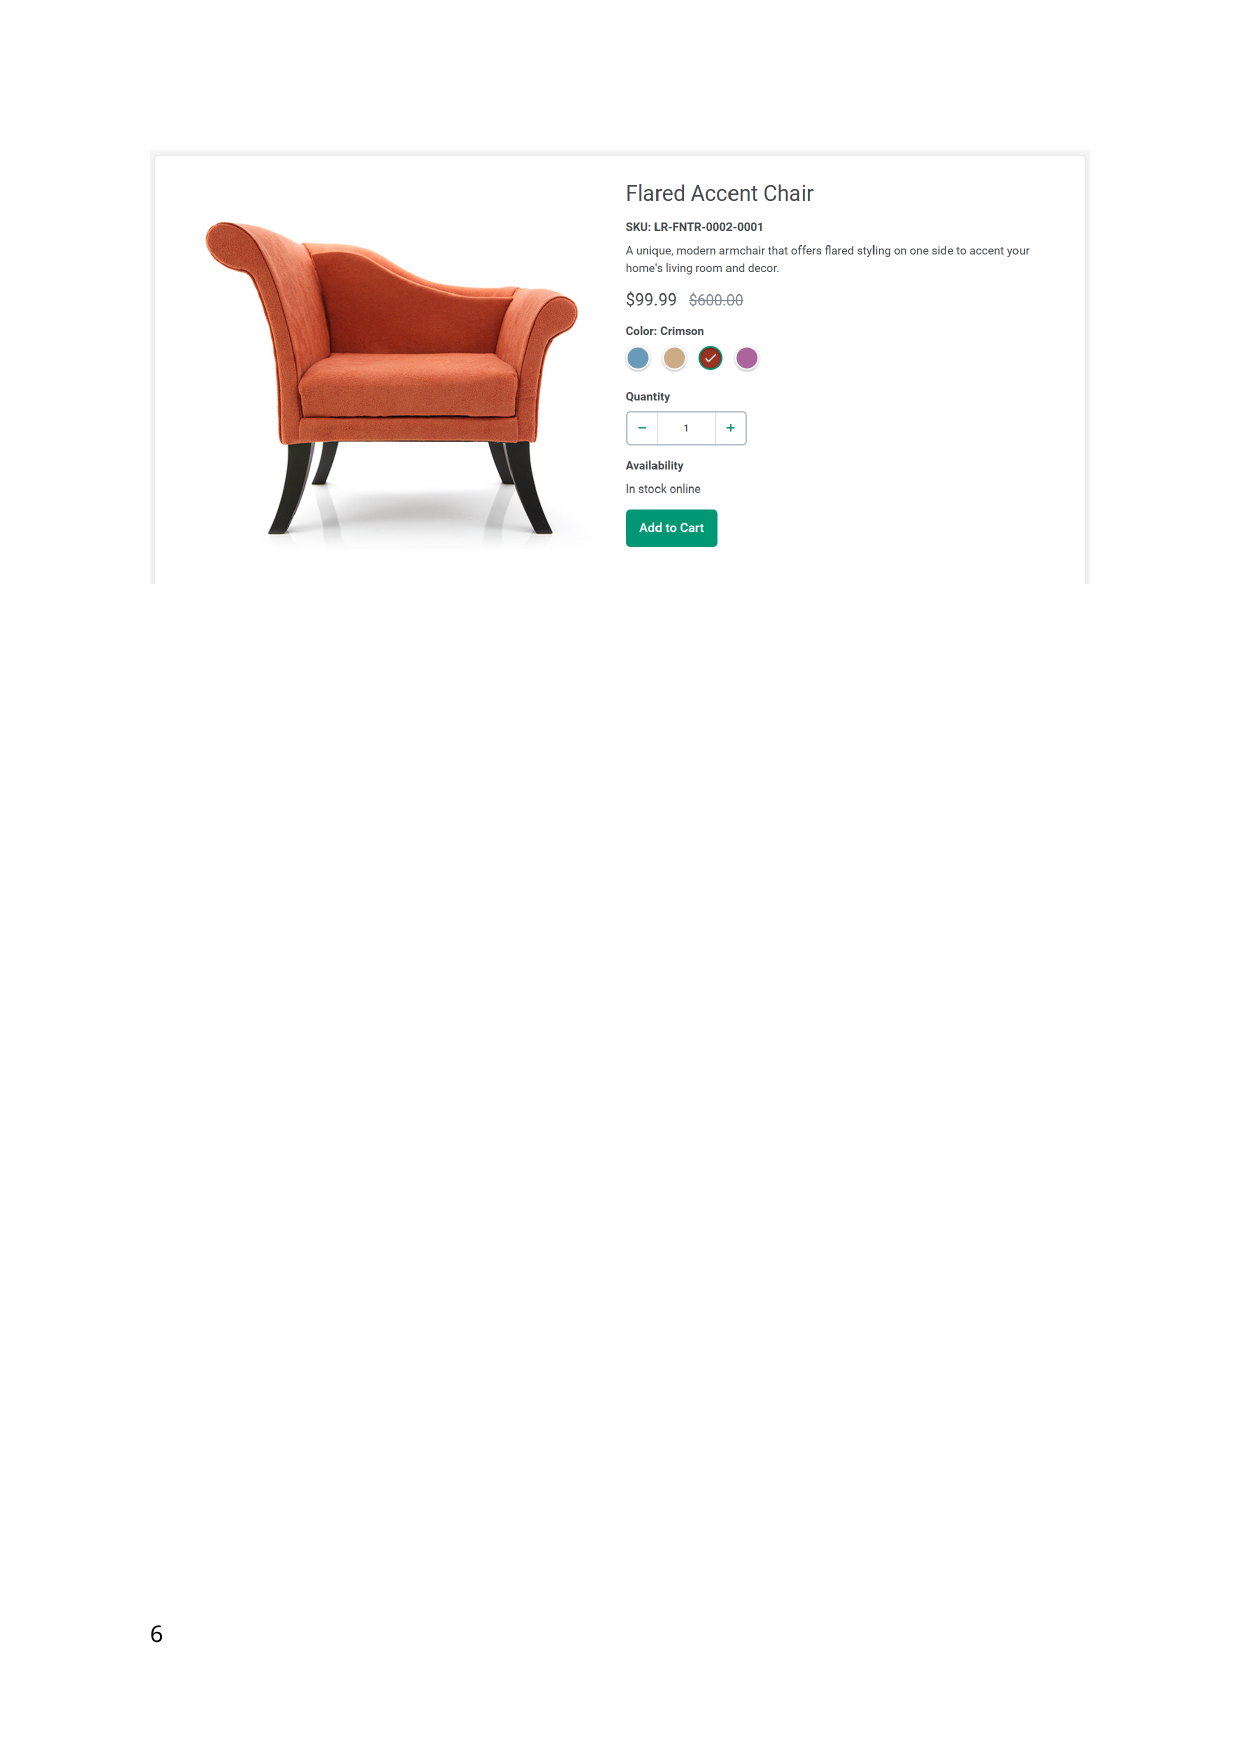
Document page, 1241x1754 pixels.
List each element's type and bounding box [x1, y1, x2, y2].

picture [150, 150, 1091, 584]
